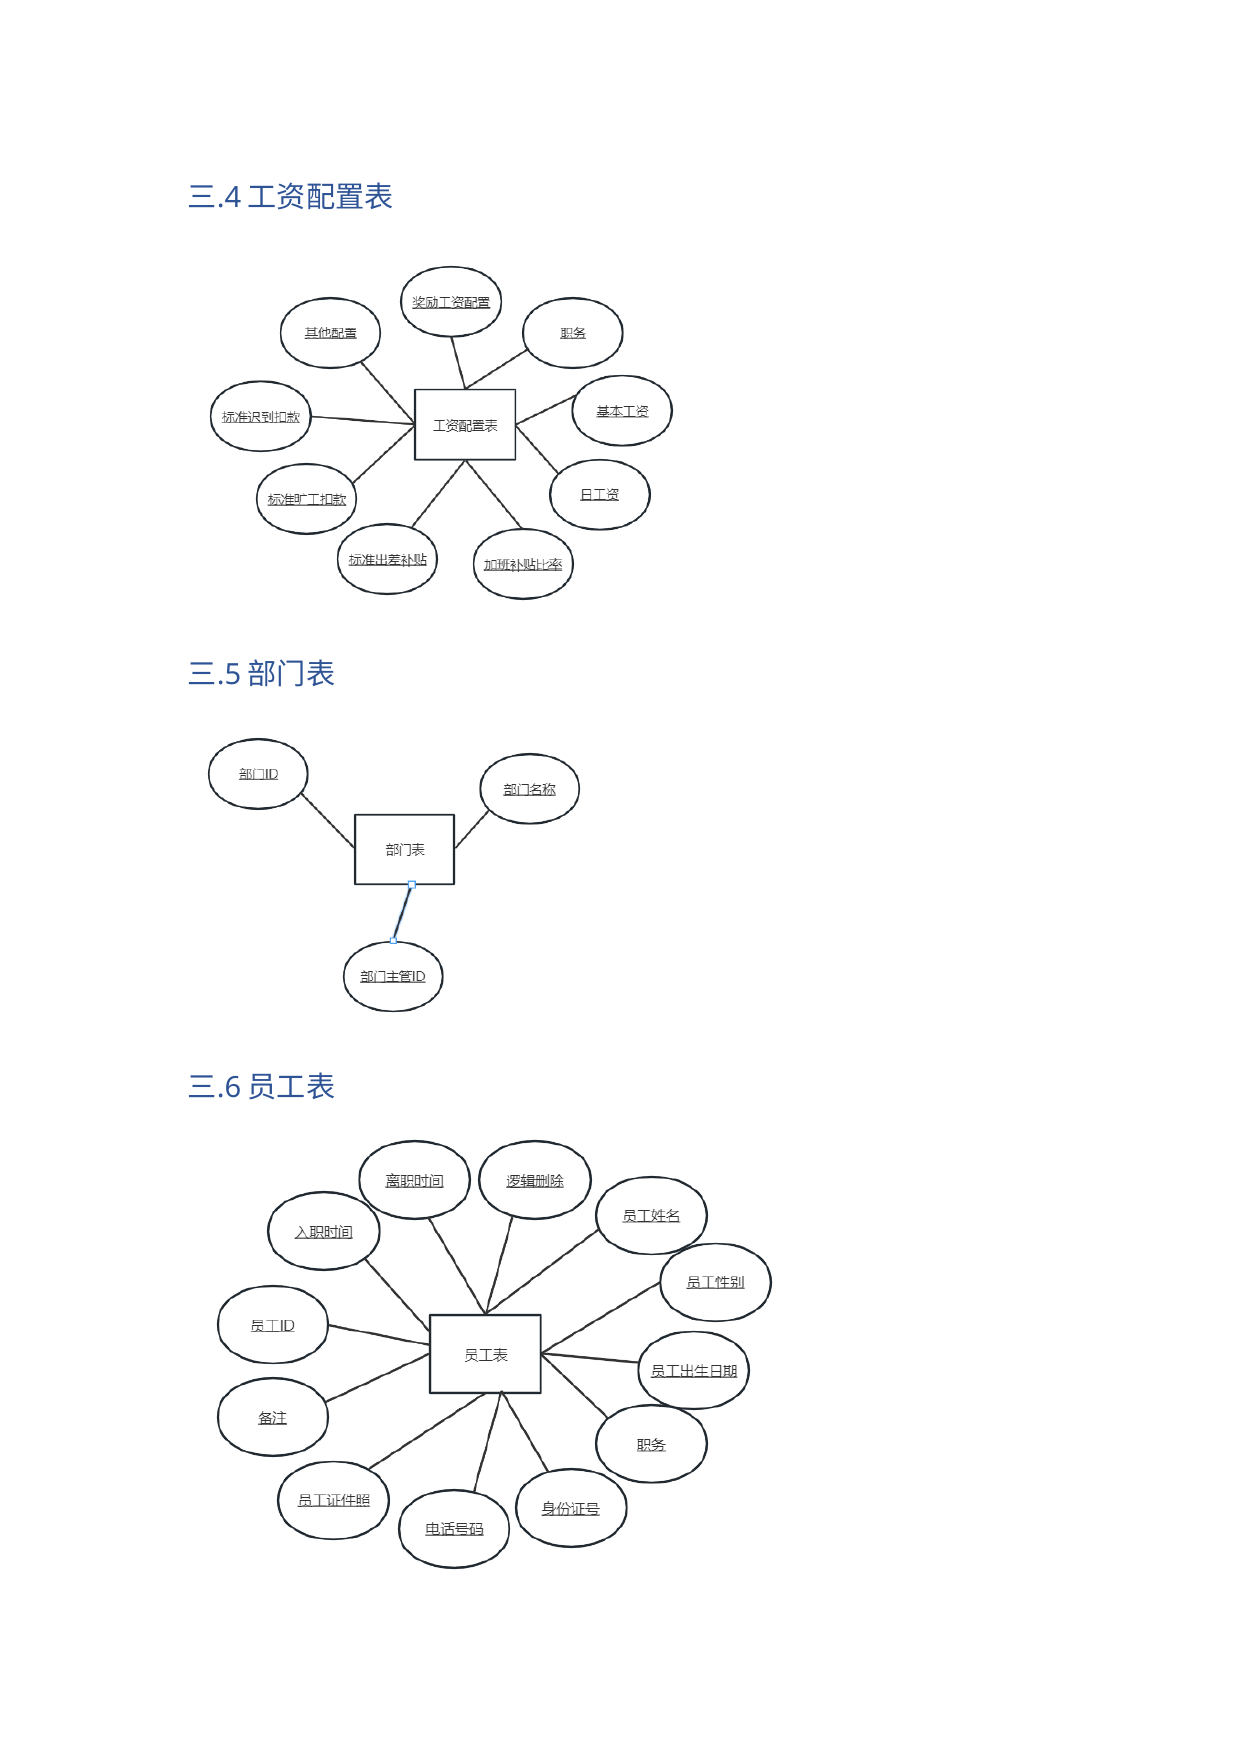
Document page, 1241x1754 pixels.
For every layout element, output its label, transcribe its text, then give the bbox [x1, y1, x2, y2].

picture [187, 716, 597, 1025]
subtitle 部门表 [187, 639, 1053, 704]
picture [187, 1125, 788, 1571]
subtitle 员工表 [187, 1052, 1053, 1117]
picture [187, 240, 684, 611]
subtitle 工资配置表 [187, 162, 1053, 227]
